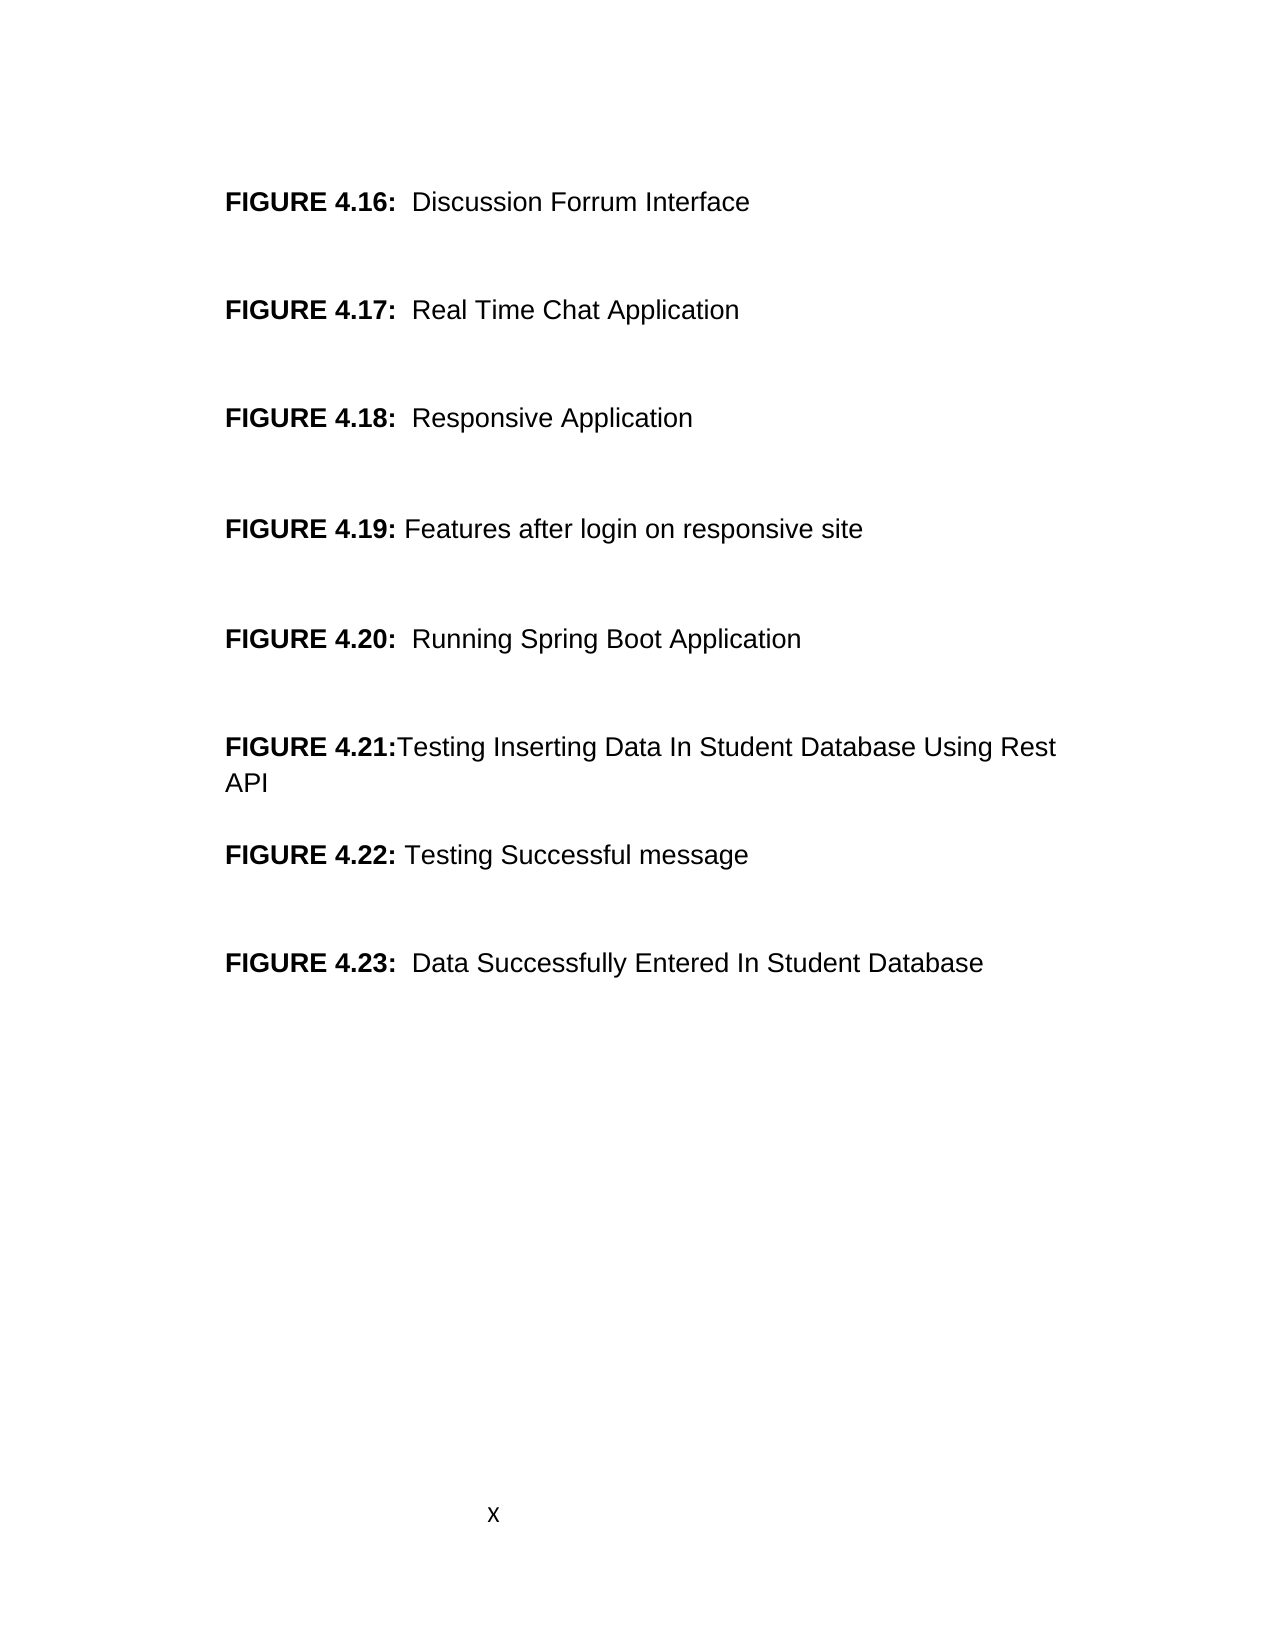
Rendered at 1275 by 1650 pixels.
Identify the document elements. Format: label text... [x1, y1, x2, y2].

list FIGURE 4.19: Features after login on responsive site [225, 513, 1087, 545]
list FIGURE 4.18: Responsive Application [225, 402, 1087, 433]
list FIGURE 4.21:Testing Inserting Data In Student Database Using Rest API [225, 731, 1087, 798]
list FIGURE 4.20: Running Spring Boot Application [225, 623, 1087, 654]
list FIGURE 4.22: Testing Successful message [225, 839, 1087, 870]
list FIGURE 4.17: Real Time Chat Application [225, 294, 1087, 325]
list FIGURE 4.16: Discussion Forrum Interface [225, 186, 1087, 217]
list FIGURE 4.23: Data Successfully Entered In Student Database [225, 947, 1087, 978]
